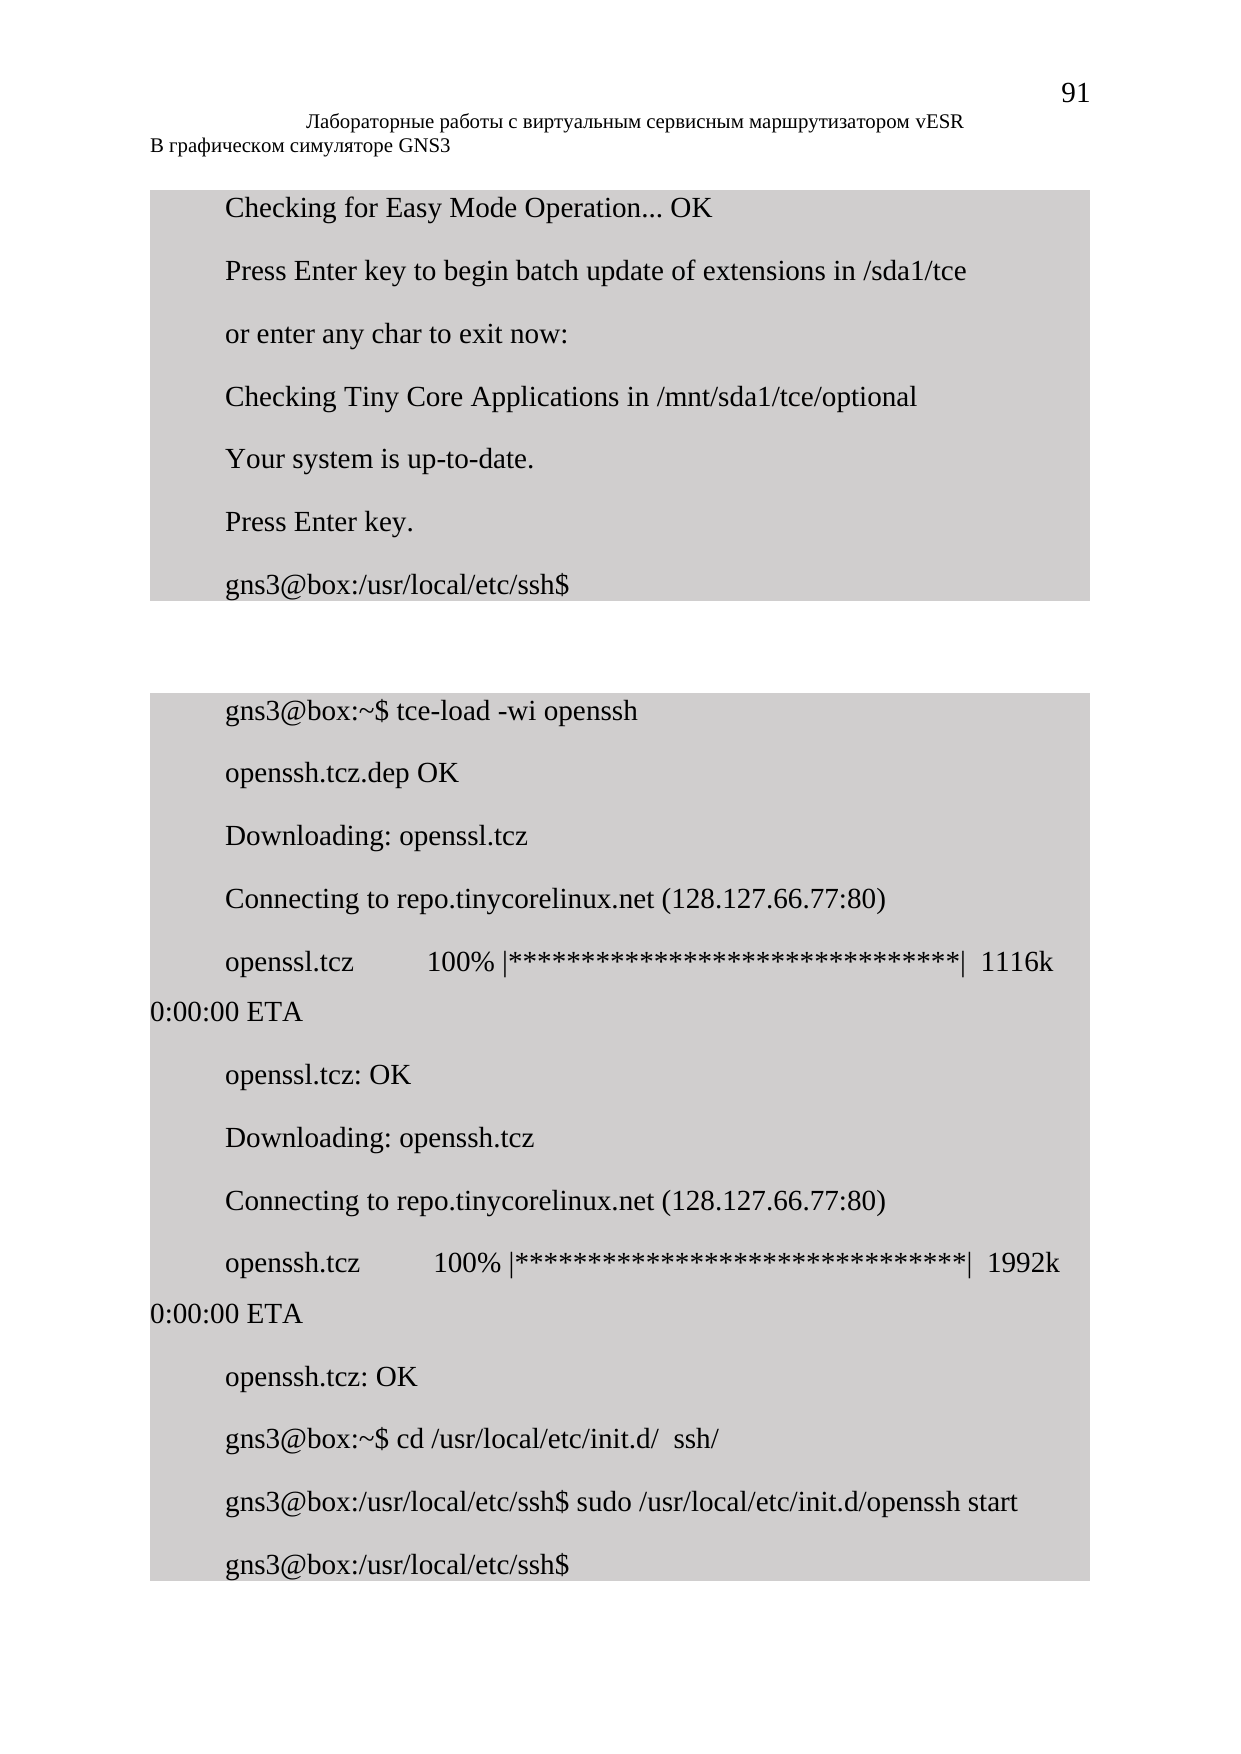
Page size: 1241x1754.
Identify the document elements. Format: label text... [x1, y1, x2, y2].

text gns3@box:/usr/local/etc/ssh$ [150, 1547, 1090, 1581]
text Connecting to repo.tinycorelinux.net (128.127.66.77:80) [150, 881, 1090, 915]
text Downloading: openssl.tcz [150, 818, 1090, 852]
text Downloading: openssh.tcz [150, 1120, 1090, 1153]
text gns3@box:~$ tce-load -wi openssh [150, 693, 1090, 726]
text openssh.tcz 100% |*******************************| 1992k 0:00:00 ETA [150, 1246, 1090, 1329]
text openssh.tcz.dep OK [150, 756, 1090, 789]
text Checking for Easy Mode Operation... OK [150, 190, 1090, 224]
text openssl.tcz: OK [150, 1057, 1090, 1091]
text or enter any char to exit now: [150, 316, 1090, 349]
text gns3@box:/usr/local/etc/ssh$ sudo /usr/local/etc/init.d/openssh start [150, 1484, 1090, 1518]
text Your system is up-to-date. [150, 441, 1090, 475]
text gns3@box:~$ cd /usr/local/etc/init.d/ ssh/ [150, 1421, 1090, 1455]
text gns3@box:/usr/local/etc/ssh$ [150, 567, 1090, 601]
text openssh.tcz: OK [150, 1359, 1090, 1392]
text Connecting to repo.tinycorelinux.net (128.127.66.77:80) [150, 1183, 1090, 1216]
text openssl.tcz 100% |*******************************| 1116k 0:00:00 ETA [150, 944, 1090, 1028]
text Press Enter key. [150, 504, 1090, 538]
text Press Enter key to begin batch update of extensions in /sda1/tce [150, 253, 1090, 287]
text Checking Tiny Core Applications in /mnt/sda1/tce/optional [150, 379, 1090, 412]
